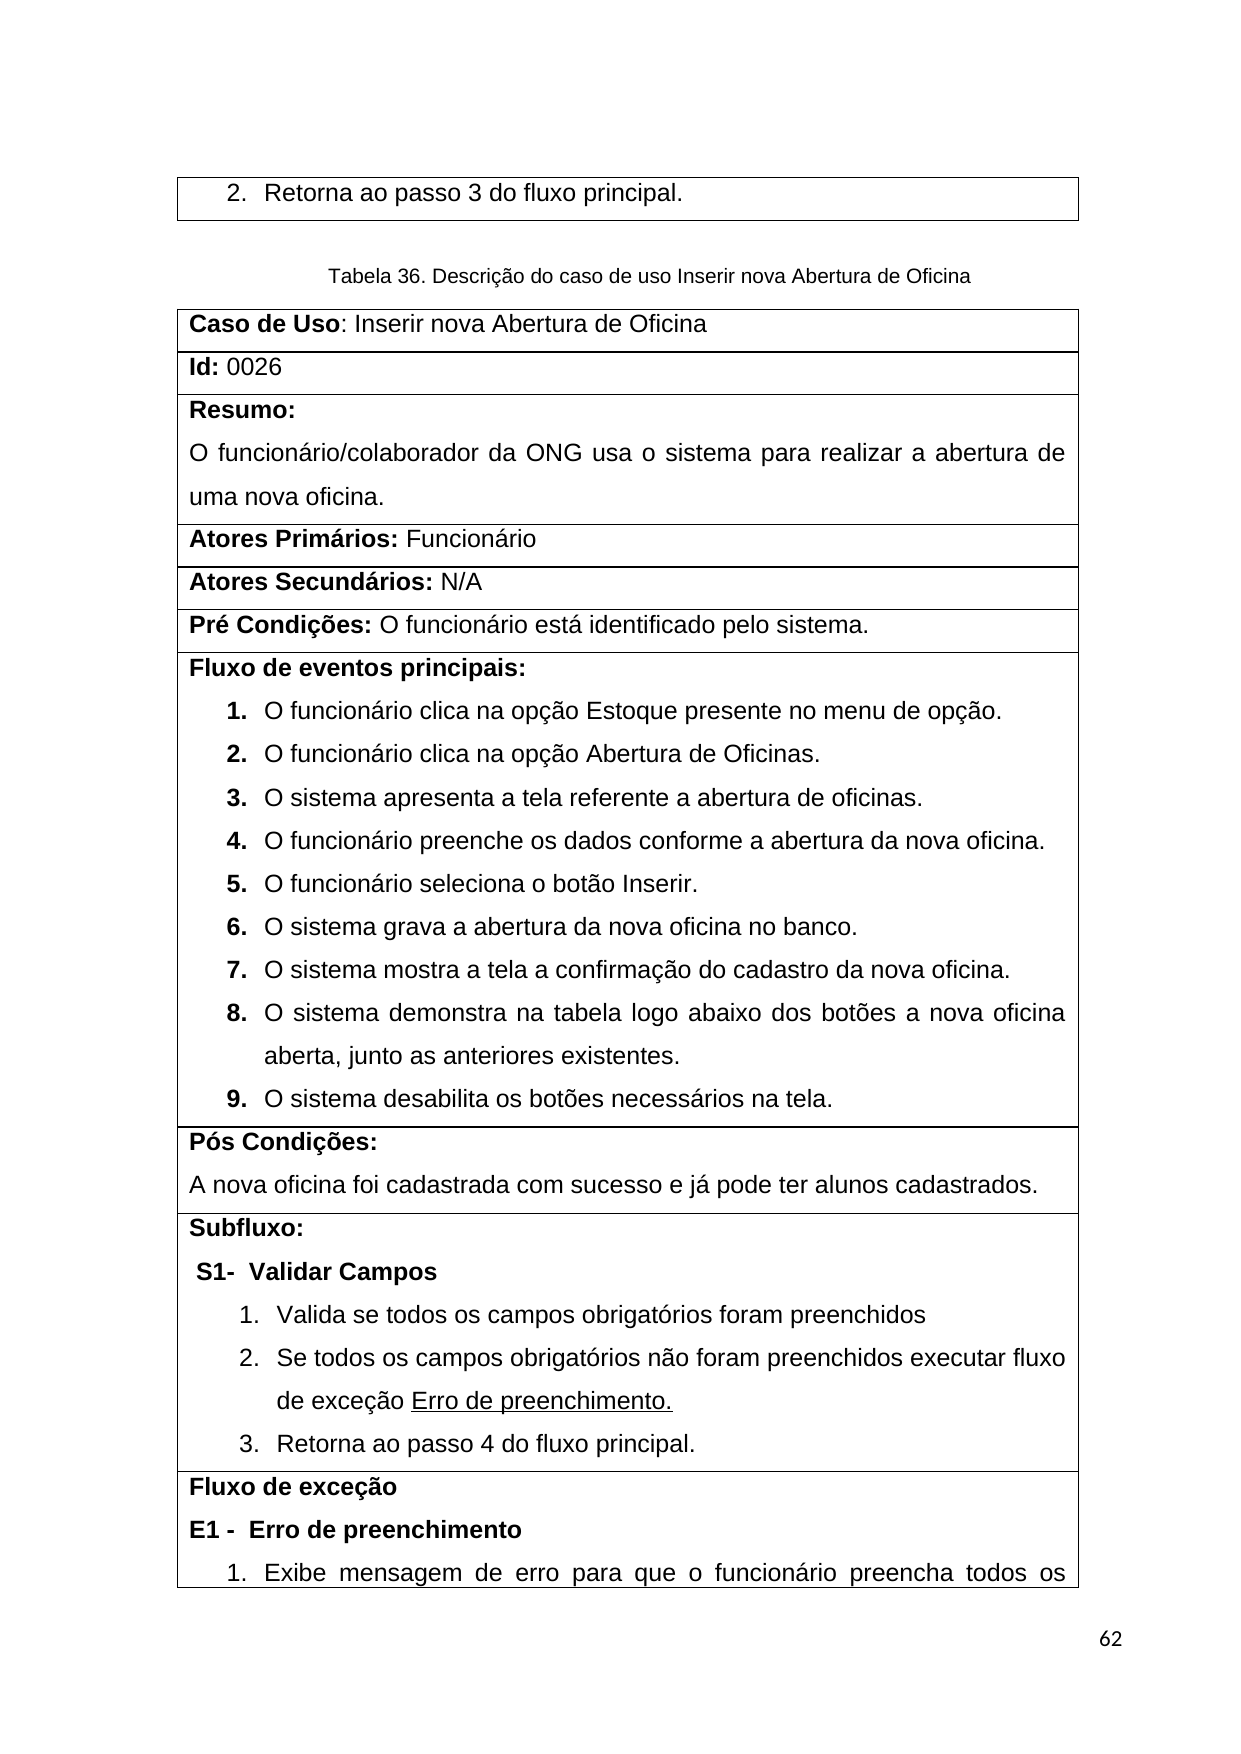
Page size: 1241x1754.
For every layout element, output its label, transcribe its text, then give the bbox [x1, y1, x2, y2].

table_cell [178, 178, 1078, 220]
table_cell Resumo: O funcionário/colaborador da ONG usa o sistema para realizar a abertura de uma nova oficina. [178, 395, 1078, 523]
table_header Caso de Uso: Inserir nova Abertura de Oficina [178, 310, 1078, 351]
table_cell Id: 0026 [178, 353, 1078, 394]
table_cell Pré Condições: O funcionário está identificado pelo sistema. [178, 610, 1078, 652]
table_cell Subfluxo: S1- Validar Campos Valida se todos os campos obrigatórios foram preenchidos Se todos os campos obrigatórios não foram preenchidos executar fluxo de exceção Erro de preenchimento. Retorna ao passo 4 do fluxo principal. [178, 1214, 1078, 1471]
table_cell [178, 1472, 1078, 1587]
table_cell Atores Secundários: N/A [178, 568, 1078, 609]
table_cell Pós Condições: A nova oficina foi cadastrada com sucesso e já pode ter alunos cadastrados. [178, 1128, 1078, 1212]
table_cell Atores Primários: Funcionário [178, 525, 1078, 566]
table_cell Fluxo de eventos principais: O funcionário clica na opção Estoque presente no menu de opção. O funcionário clica na opção Abertura de Oficinas. O sistema apresenta a tela referente a abertura de oficinas. O funcionário preenche os dados conforme a abertura da nova oficina. O funcionário seleciona o botão Inserir. O sistema grava a abertura da nova oficina no banco. O sistema mostra a tela a confirmação do cadastro da nova oficina. O sistema demonstra na tabela logo abaixo dos botões a nova oficina aberta, junto as anteriores existentes. O sistema desabilita os botões necessários na tela. [178, 653, 1078, 1126]
